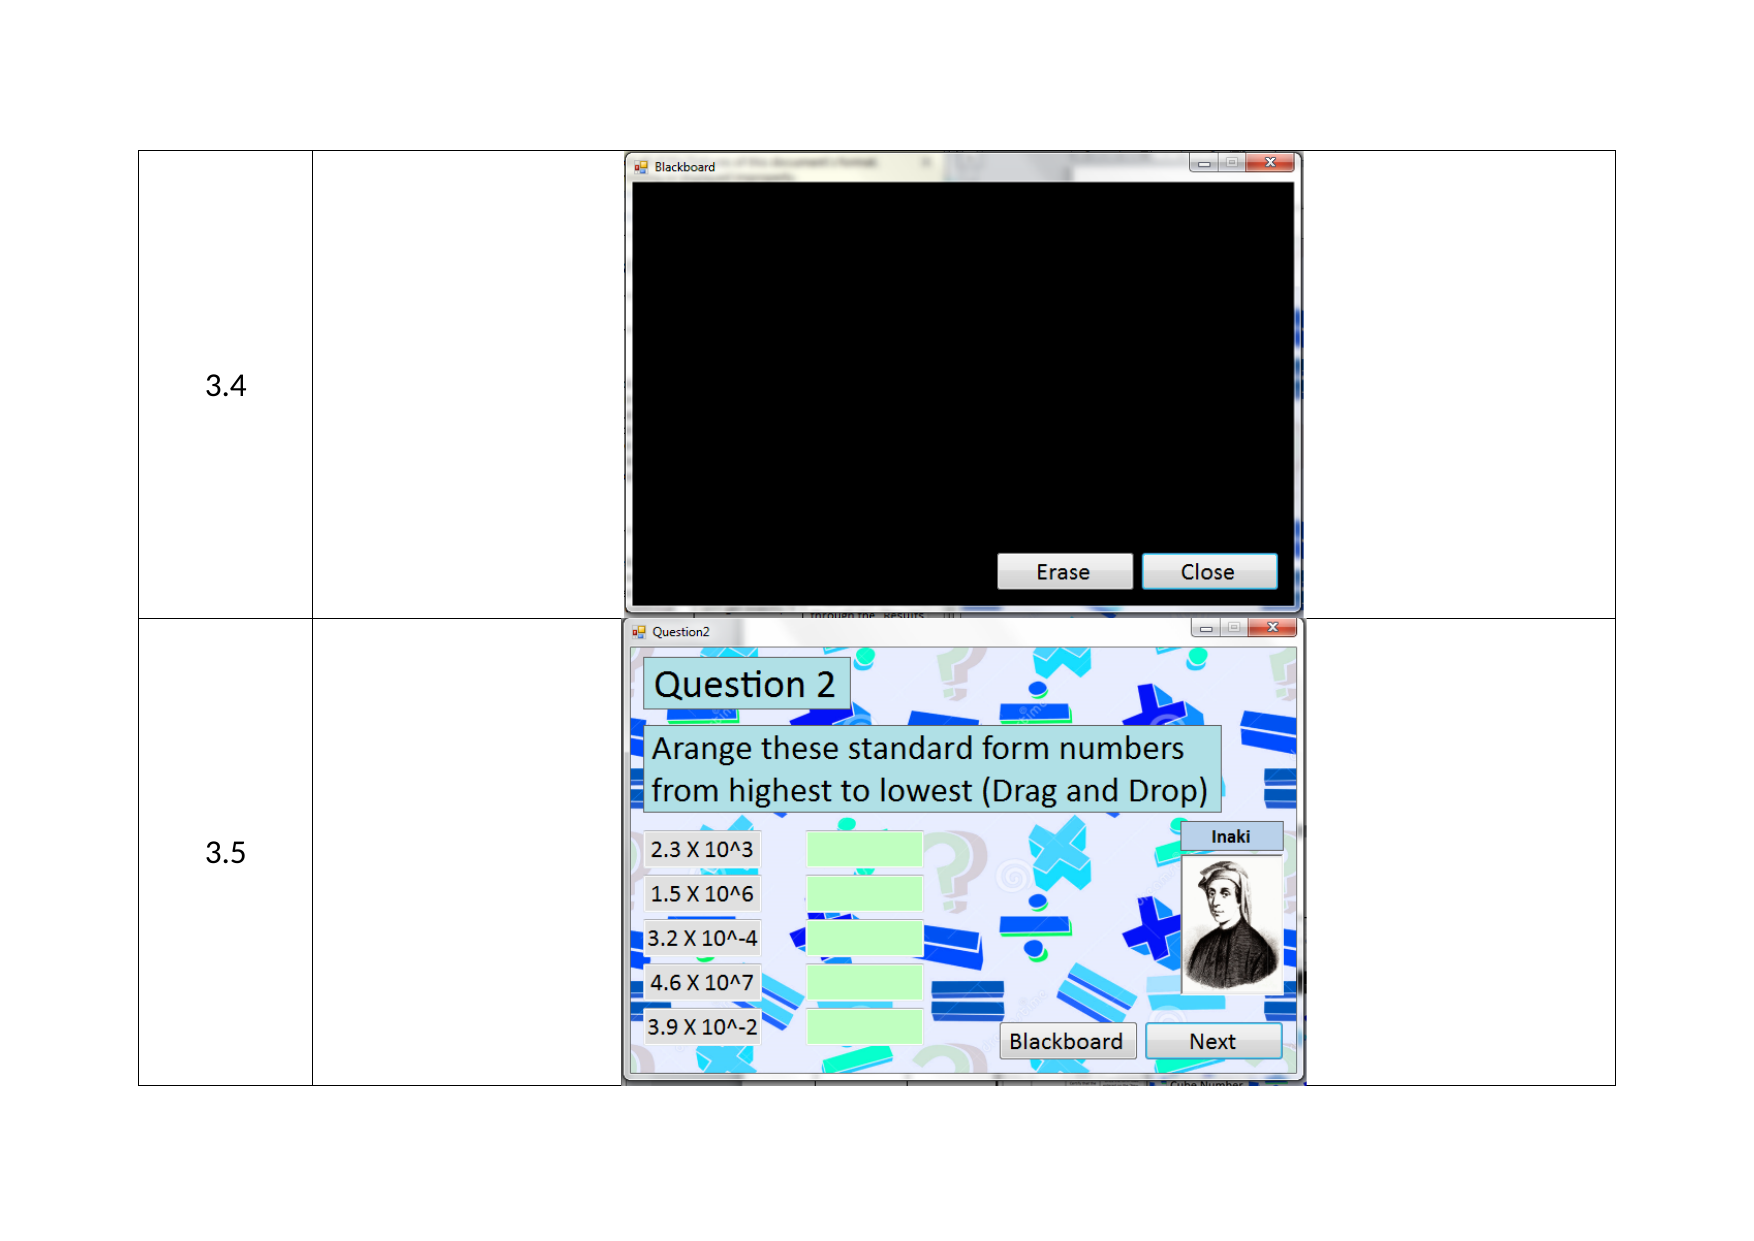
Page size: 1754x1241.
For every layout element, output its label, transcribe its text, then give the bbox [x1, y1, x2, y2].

table_cell 3.4 [139, 151, 312, 618]
table_cell [1304, 151, 1615, 618]
table_cell 3.5 [139, 619, 312, 1085]
table_cell [313, 151, 624, 618]
picture [621, 151, 1307, 1086]
table_cell [1307, 619, 1615, 1085]
table_cell [313, 619, 621, 1085]
